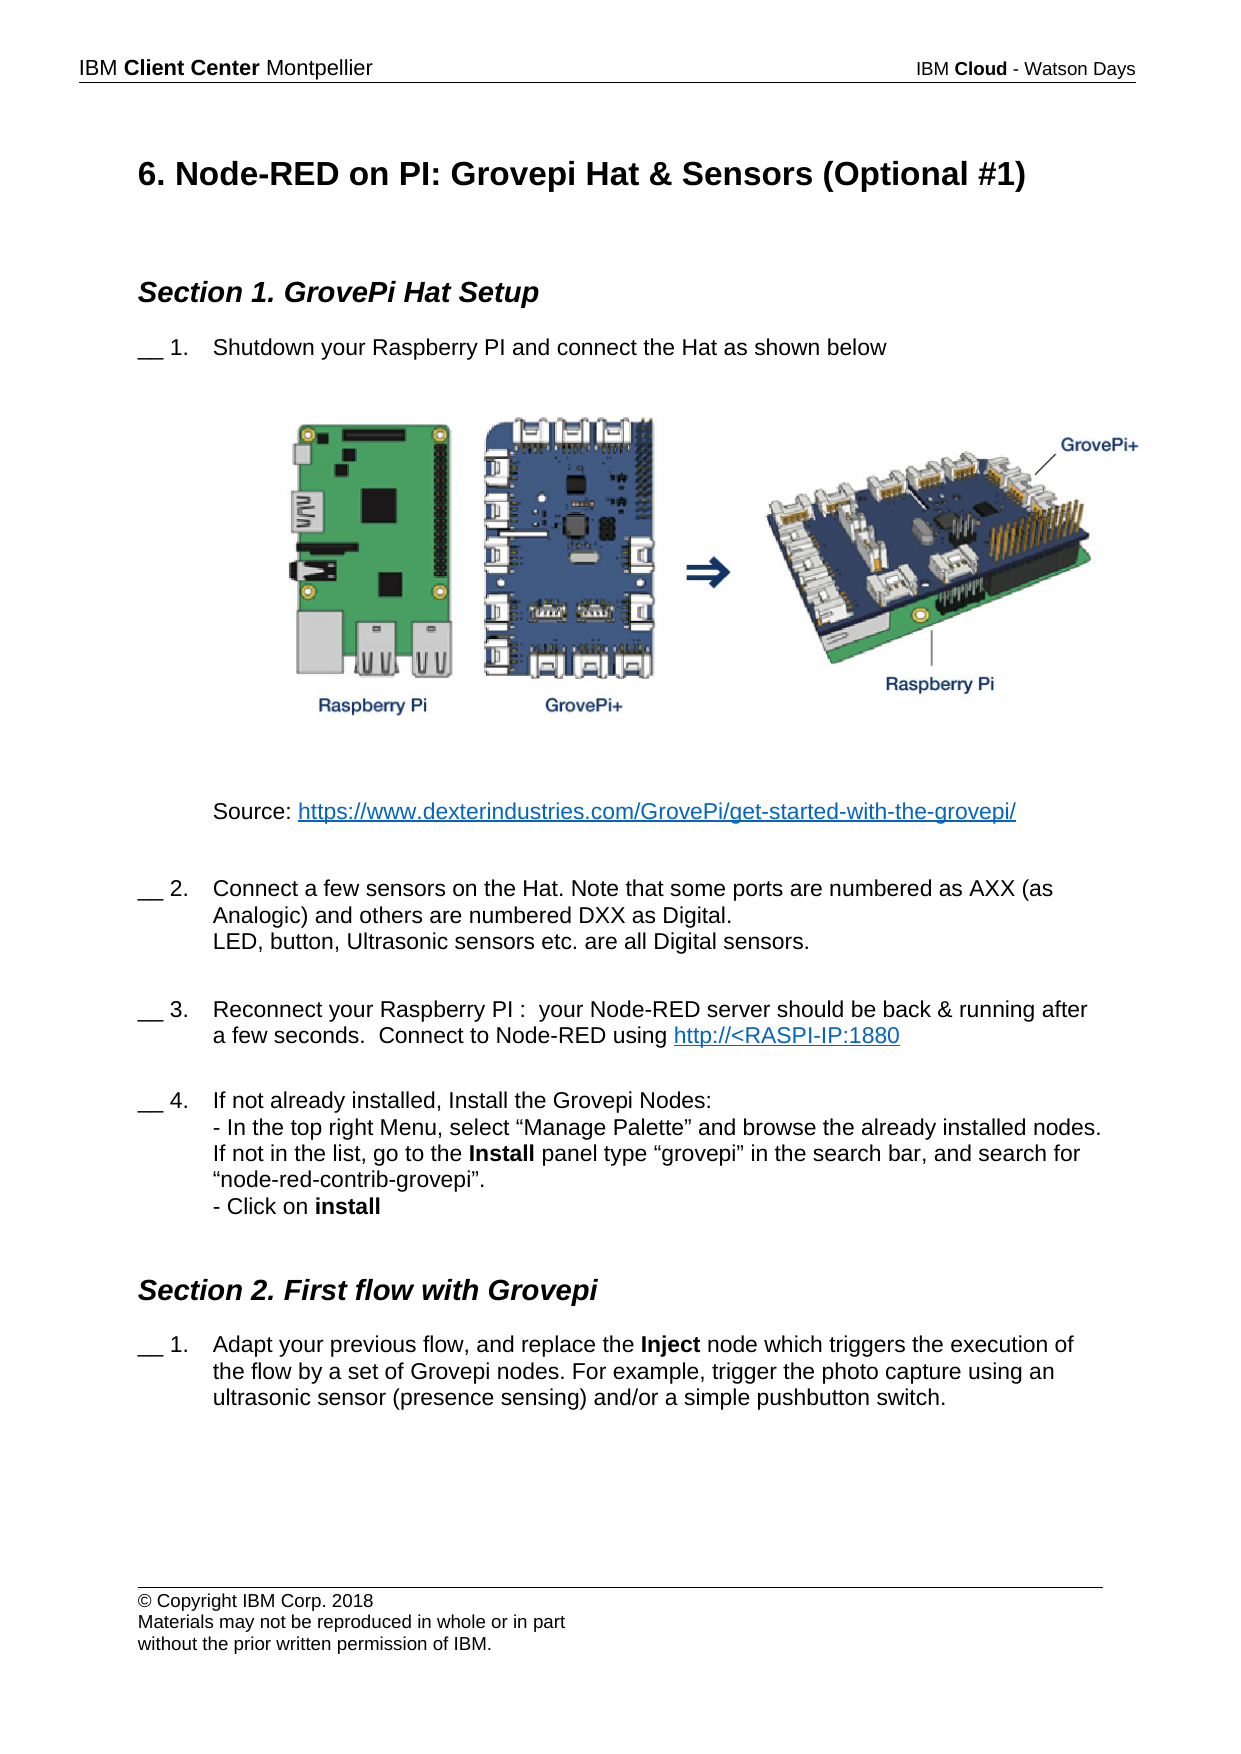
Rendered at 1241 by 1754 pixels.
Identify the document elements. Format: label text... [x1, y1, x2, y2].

list Shutdown your Raspberry PI and connect the Hat as shown below [138, 334, 1103, 360]
list Reconnect your Raspberry PI : your Node-RED server should be back & running after a few seconds. Connect to Node-RED using http://<RASPI-IP:1880 [138, 996, 1103, 1048]
subtitle GrovePi Hat Setup [138, 275, 1103, 309]
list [138, 1331, 1103, 1410]
subtitle Node-RED on PI: Grovepi Hat & Sensors (Optional #1) [138, 154, 1103, 192]
subtitle First flow with Grovepi [138, 1273, 1103, 1306]
list Connect a few sensors on the Hat. Note that some ports are numbered as AXX (as Analogic) and others are numbered DXX as Digital. LED, button, Ultrasonic sensors etc. are all Digital sensors. [138, 875, 1103, 954]
text Source: https://www.dexterindustries.com/GrovePi/get-started-with-the-grovepi/ [213, 798, 1103, 824]
picture [212, 398, 1177, 744]
list If not already installed, Install the Grovepi Nodes: - In the top right Menu, select “Manage Palette” and browse the already installed nodes. If not in the list, go to the Install panel type “grovepi” in the search bar, and search for “node-red-contrib-grovepi”. - Click on install [138, 1087, 1103, 1219]
